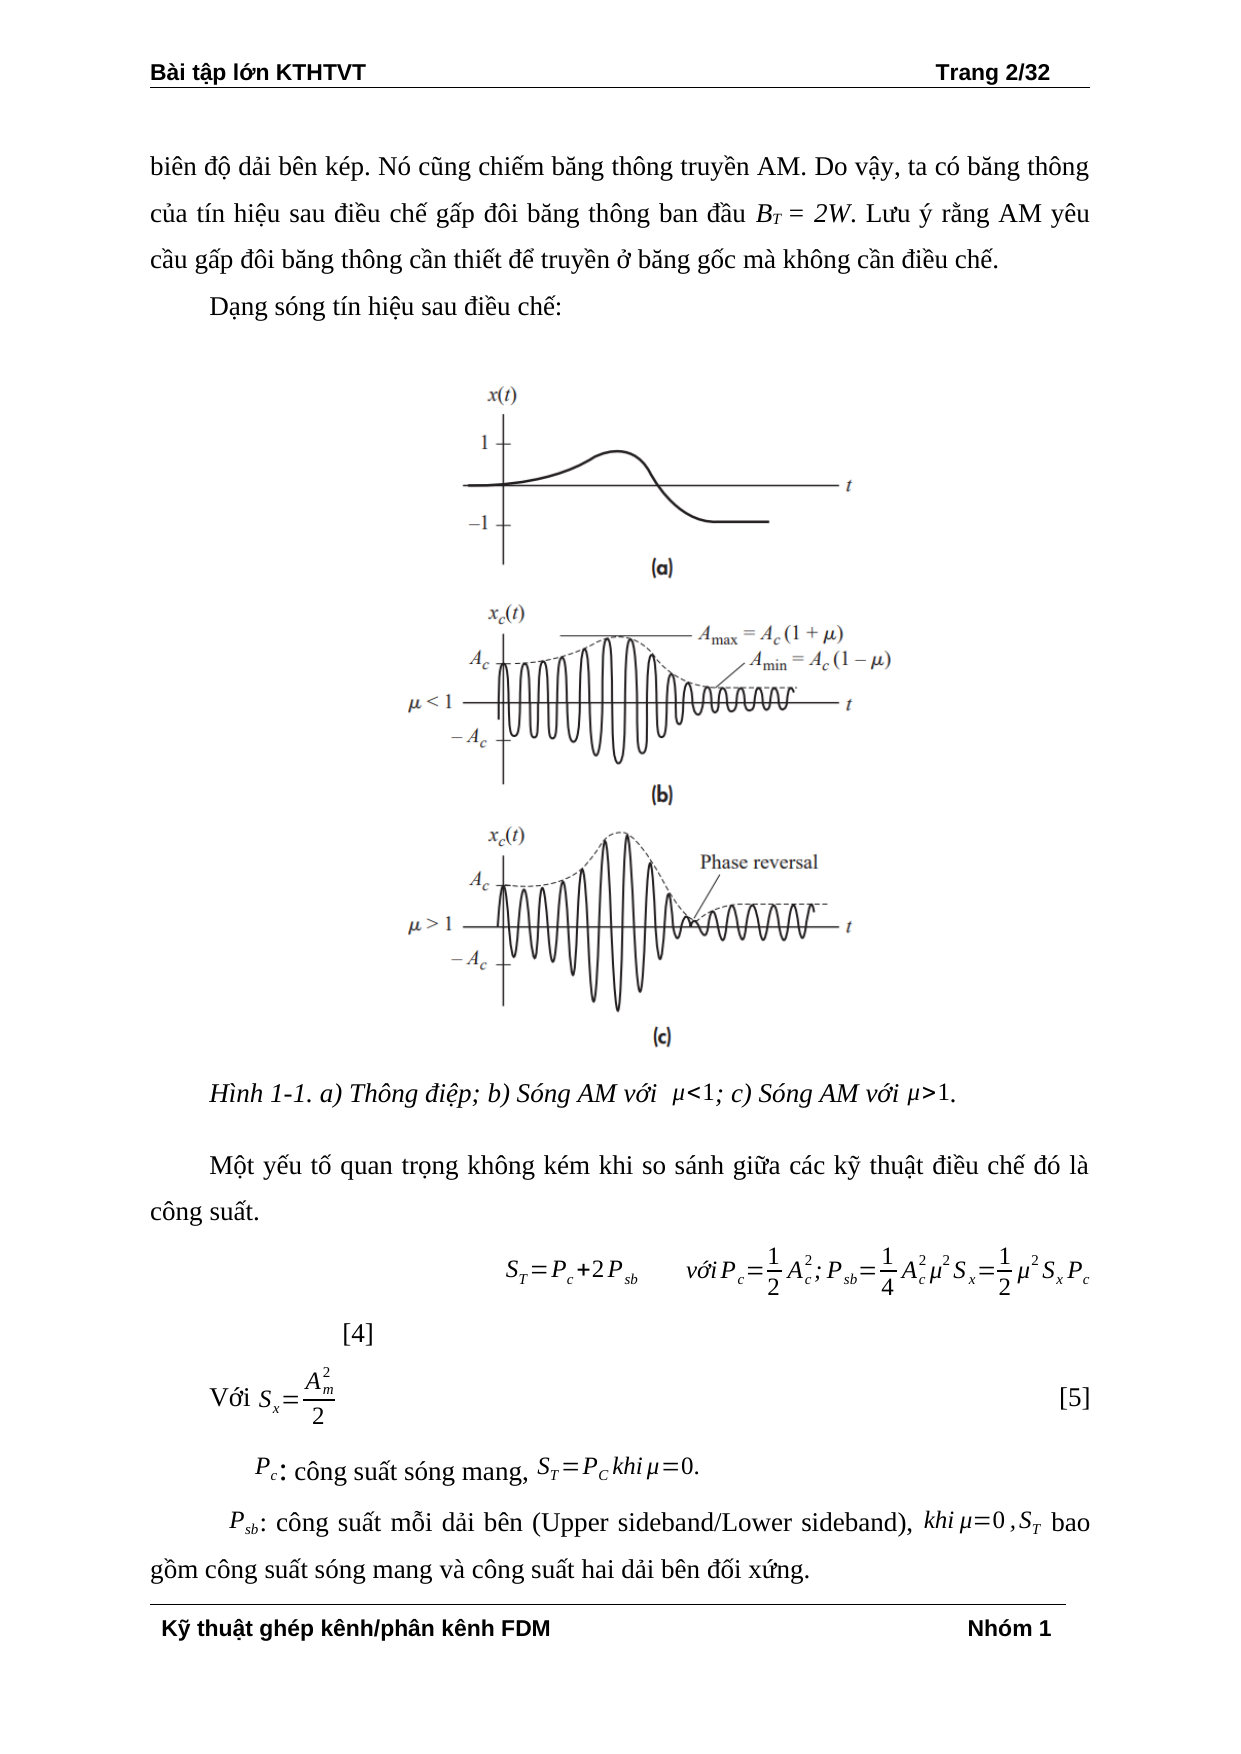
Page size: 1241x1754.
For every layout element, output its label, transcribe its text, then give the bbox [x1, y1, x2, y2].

list Với [5] [150, 1363, 1090, 1429]
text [150, 150, 1090, 274]
text Dạng sóng tín hiệu sau điều chế: [150, 290, 1090, 321]
picture [365, 336, 935, 1062]
list : công suất sóng mang, [150, 1449, 1090, 1487]
list [4] [342, 1242, 1090, 1348]
list Một yếu tố quan trọng không kém khi so sánh giữa các kỹ thuật điều chế đó là công suất. [150, 1149, 1090, 1227]
list : công suất mỗi dải bên (Upper sideband/Lower sideband), bao gồm công suất sóng mang và công suất hai dải bên đối xứng. [150, 1506, 1090, 1584]
text Hình 1-1. a) Thông điệp; b) Sóng AM với ; c) Sóng AM với . [150, 1077, 1090, 1108]
